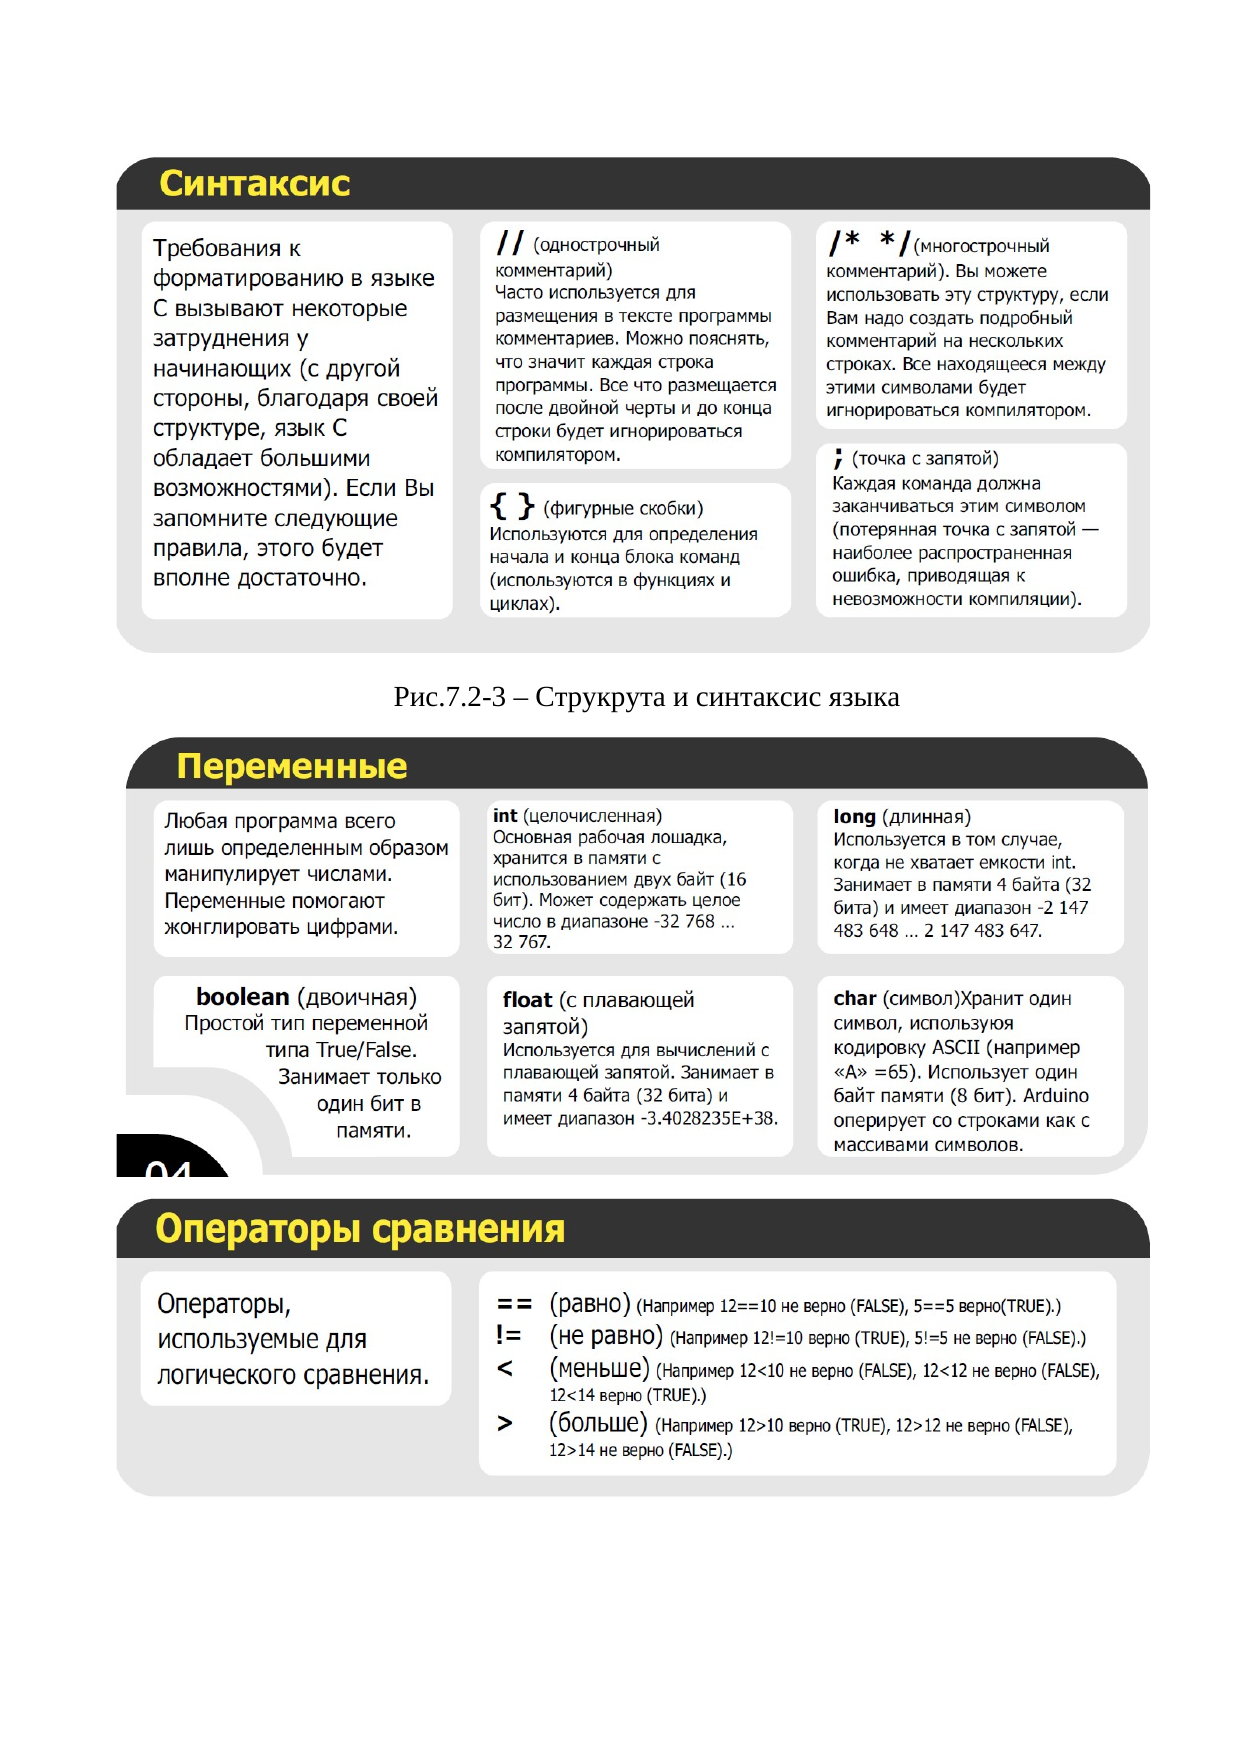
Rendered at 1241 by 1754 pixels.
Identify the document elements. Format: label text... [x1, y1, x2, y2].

picture [116, 731, 1151, 1177]
picture [116, 150, 1151, 660]
picture [116, 1195, 1151, 1500]
text Рис.7.2-3 – Струкрута и синтаксис языка [117, 679, 1177, 712]
